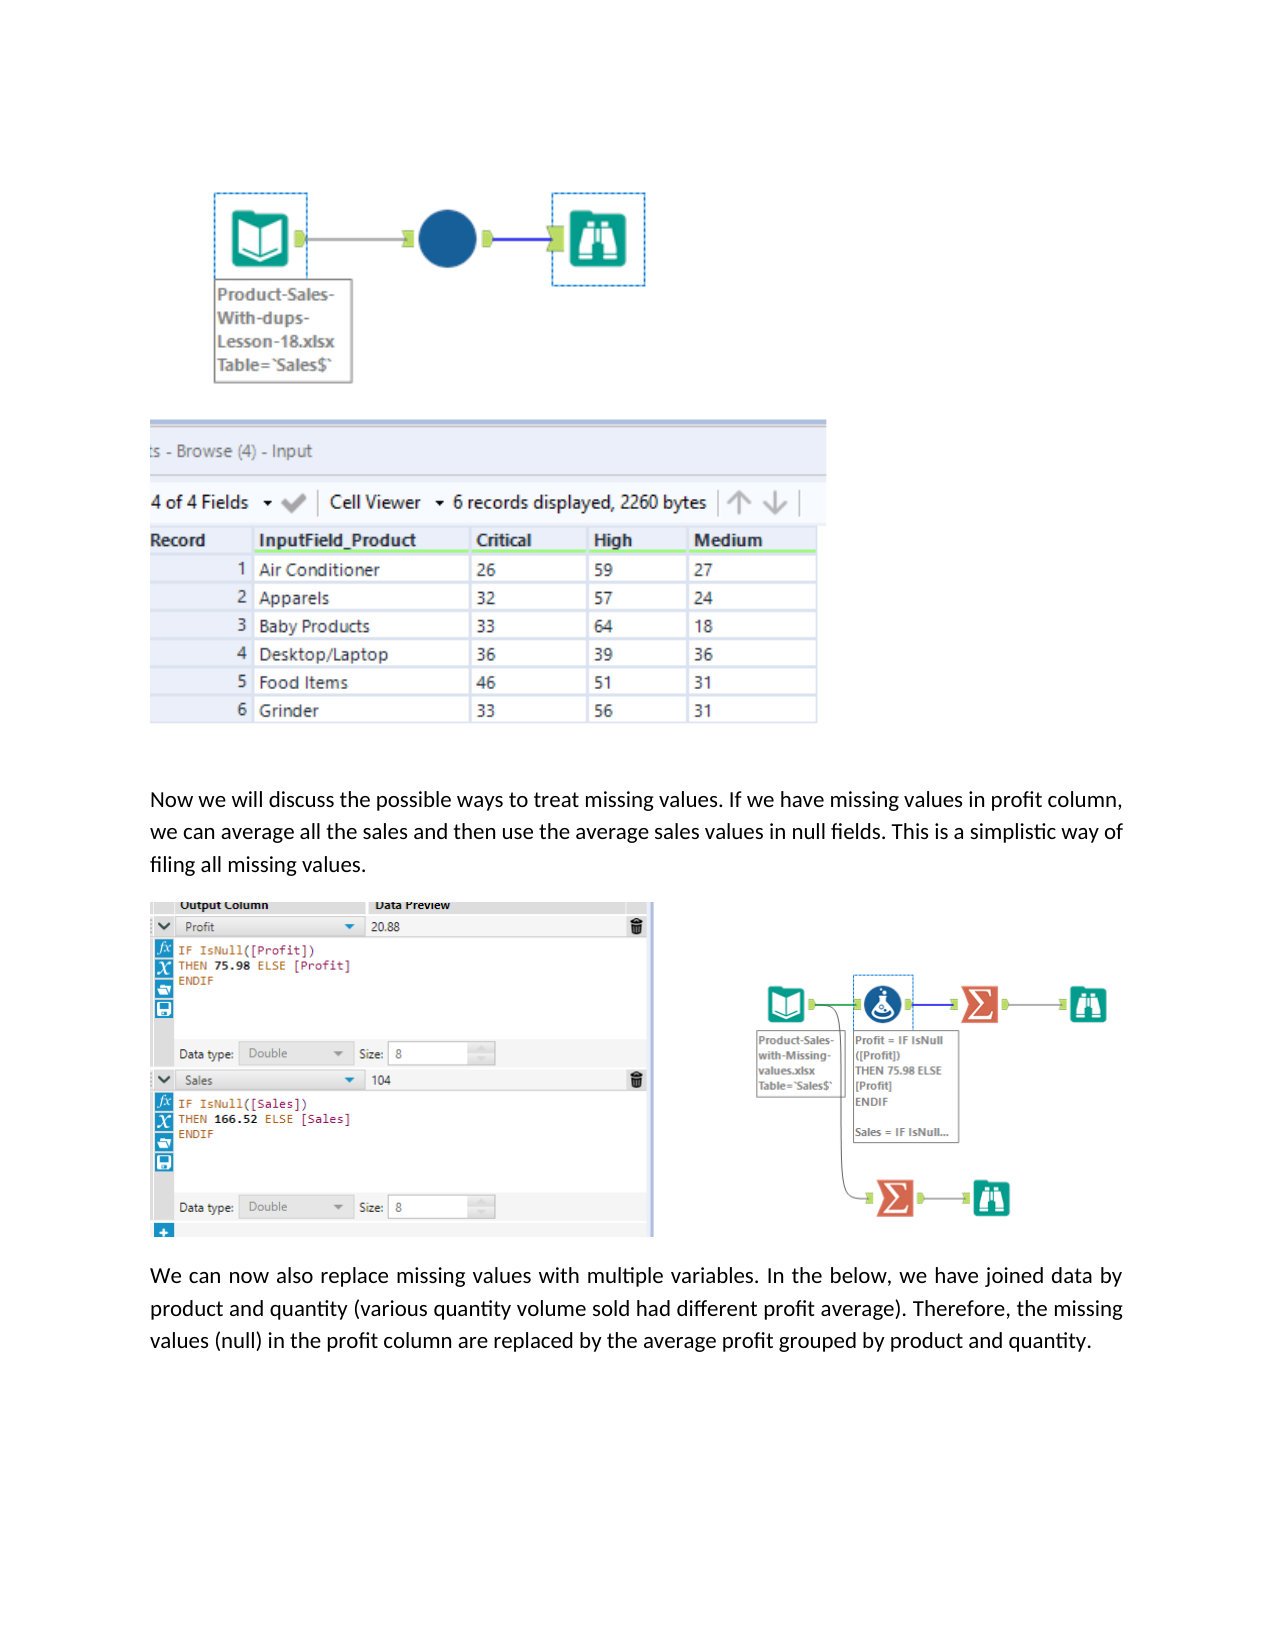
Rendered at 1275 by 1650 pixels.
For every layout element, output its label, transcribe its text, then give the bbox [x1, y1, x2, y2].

text Now we will discuss the possible ways to treat missing values. If we have missing values in profit column, we can average all the sales and then use the average sales values in null fields. This is a simplistic way of filing all missing values. [150, 785, 1125, 878]
text We can now also replace missing values with multiple variables. In the below, we have joined data by product and quantity (various quantity volume sold had different profit average). Therefore, the missing values (null) in the profit column are replaced by the average profit grouped by product and quantity. [150, 1262, 1125, 1354]
picture [150, 150, 827, 761]
picture [150, 902, 1125, 1237]
